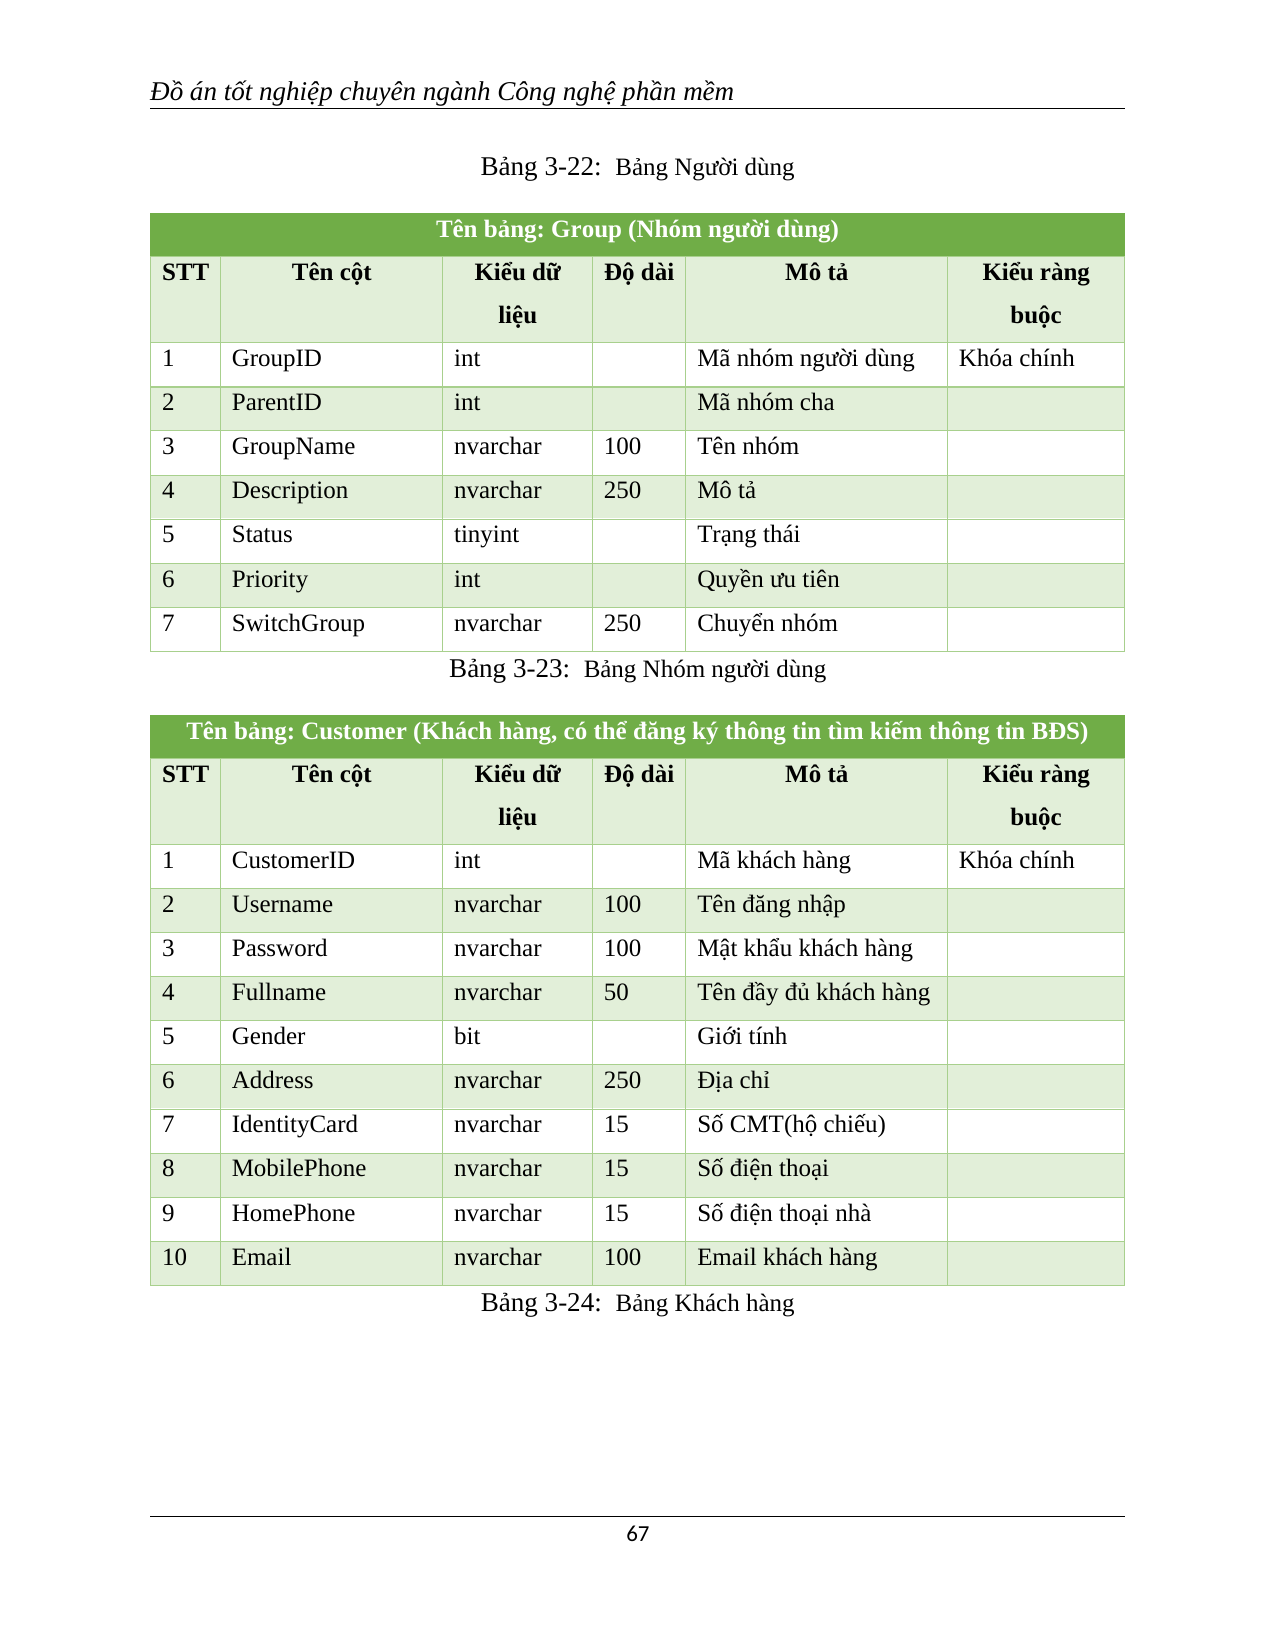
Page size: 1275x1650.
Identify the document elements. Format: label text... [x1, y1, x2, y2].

table_cell [948, 388, 1124, 430]
table_cell bit [443, 1021, 592, 1064]
table_cell 5 [151, 1021, 220, 1064]
table_cell nvarchar [443, 933, 592, 976]
table_cell 7 [151, 1110, 220, 1152]
table_cell Gender [221, 1021, 442, 1064]
table_cell int [443, 845, 592, 888]
table_cell Mô tả [686, 476, 947, 518]
table_cell Mật khẩu khách hàng [686, 933, 947, 976]
table_cell Kiểu dữ liệu [443, 257, 592, 342]
table_cell STT [151, 257, 220, 342]
table_cell [948, 933, 1124, 976]
table_cell IdentityCard [221, 1110, 442, 1152]
table_cell [948, 889, 1124, 932]
table_cell int [443, 564, 592, 607]
table_cell 2 [151, 889, 220, 932]
text Bảng 3-22: Bảng Người dùng [150, 150, 1125, 181]
table_cell Status [221, 520, 442, 563]
table_cell 10 [151, 1242, 220, 1285]
table_cell Quyền ưu tiên [686, 564, 947, 607]
table_cell 1 [151, 845, 220, 888]
table_cell int [443, 388, 592, 430]
table_cell [948, 1065, 1124, 1108]
table_cell 8 [151, 1154, 220, 1197]
table_cell Description [221, 476, 442, 518]
table_cell Fullname [221, 977, 442, 1020]
table_cell Khóa chính [948, 343, 1124, 386]
table_cell nvarchar [443, 1198, 592, 1241]
table_cell [948, 1154, 1124, 1197]
table_cell Số CMT(hộ chiếu) [686, 1110, 947, 1152]
table_cell nvarchar [443, 608, 592, 651]
table_cell Trạng thái [686, 520, 947, 563]
table_cell [948, 1242, 1124, 1285]
table_cell [593, 343, 685, 386]
table_cell 15 [593, 1110, 685, 1152]
table_cell [948, 977, 1124, 1020]
table_cell 50 [593, 977, 685, 1020]
table_cell [948, 608, 1124, 651]
table_cell int [443, 343, 592, 386]
table_cell GroupName [221, 431, 442, 474]
table_cell 15 [593, 1198, 685, 1241]
table_cell [948, 1110, 1124, 1152]
table_cell 100 [593, 431, 685, 474]
table_cell Số điện thoại [686, 1154, 947, 1197]
table_cell CustomerID [221, 845, 442, 888]
table_cell Kiểu ràng buộc [948, 759, 1124, 844]
table_header Tên bảng: Group (Nhóm người dùng) [151, 214, 1124, 256]
table_cell 6 [151, 564, 220, 607]
table_cell Mô tả [686, 759, 947, 844]
table_cell Email khách hàng [686, 1242, 947, 1285]
table_cell Tên đăng nhập [686, 889, 947, 932]
table_cell 1 [151, 343, 220, 386]
table_cell 5 [151, 520, 220, 563]
table_cell 100 [593, 1242, 685, 1285]
table_cell Password [221, 933, 442, 976]
table_cell Khóa chính [948, 845, 1124, 888]
table_cell Kiểu dữ liệu [443, 759, 592, 844]
table_cell nvarchar [443, 431, 592, 474]
table_cell 4 [151, 977, 220, 1020]
table_cell [948, 431, 1124, 474]
table_cell [948, 520, 1124, 563]
table_cell 250 [593, 476, 685, 518]
table_cell nvarchar [443, 476, 592, 518]
table_cell 9 [151, 1198, 220, 1241]
table_cell Tên đầy đủ khách hàng [686, 977, 947, 1020]
table_cell [948, 1021, 1124, 1064]
table_cell HomePhone [221, 1198, 442, 1241]
text Bảng 3-23: Bảng Nhóm người dùng [150, 652, 1125, 683]
table_cell nvarchar [443, 1154, 592, 1197]
table_cell 100 [593, 889, 685, 932]
table_cell 3 [151, 431, 220, 474]
table_cell Độ dài [593, 759, 685, 844]
table_cell Độ dài [593, 257, 685, 342]
table_cell 7 [151, 608, 220, 651]
table_cell 250 [593, 1065, 685, 1108]
table_cell Mã nhóm người dùng [686, 343, 947, 386]
table_cell 4 [151, 476, 220, 518]
table_cell Mã khách hàng [686, 845, 947, 888]
table_cell nvarchar [443, 889, 592, 932]
table_cell [948, 1198, 1124, 1241]
table_cell [593, 845, 685, 888]
table_cell Chuyển nhóm [686, 608, 947, 651]
table_cell Giới tính [686, 1021, 947, 1064]
table_cell 100 [593, 933, 685, 976]
table_header Tên bảng: Customer (Khách hàng, có thể đăng ký thông tin tìm kiếm thông tin BĐS) [151, 716, 1124, 758]
table_cell [593, 564, 685, 607]
table_cell ParentID [221, 388, 442, 430]
table_cell Username [221, 889, 442, 932]
table_cell Mã nhóm cha [686, 388, 947, 430]
table_cell nvarchar [443, 1065, 592, 1108]
table_cell STT [151, 759, 220, 844]
table_cell Address [221, 1065, 442, 1108]
text Bảng 3-24: Bảng Khách hàng [150, 1286, 1125, 1317]
table_cell 6 [151, 1065, 220, 1108]
table_cell [948, 564, 1124, 607]
table_cell 250 [593, 608, 685, 651]
table_cell 15 [593, 1154, 685, 1197]
table_cell Email [221, 1242, 442, 1285]
table_cell GroupID [221, 343, 442, 386]
table_cell Số điện thoại nhà [686, 1198, 947, 1241]
table_cell [593, 388, 685, 430]
table_cell [593, 1021, 685, 1064]
table_cell Priority [221, 564, 442, 607]
table_cell Tên cột [221, 257, 442, 342]
table_cell Tên cột [221, 759, 442, 844]
table_cell [948, 476, 1124, 518]
table_cell MobilePhone [221, 1154, 442, 1197]
table_cell Mô tả [686, 257, 947, 342]
table_cell tinyint [443, 520, 592, 563]
table_cell nvarchar [443, 1110, 592, 1152]
table_cell 2 [151, 388, 220, 430]
table_cell SwitchGroup [221, 608, 442, 651]
table_cell Tên nhóm [686, 431, 947, 474]
table_cell nvarchar [443, 977, 592, 1020]
table_cell Địa chỉ [686, 1065, 947, 1108]
table_cell 3 [151, 933, 220, 976]
table_cell [593, 520, 685, 563]
table_cell Kiểu ràng buộc [948, 257, 1124, 342]
table_cell nvarchar [443, 1242, 592, 1285]
